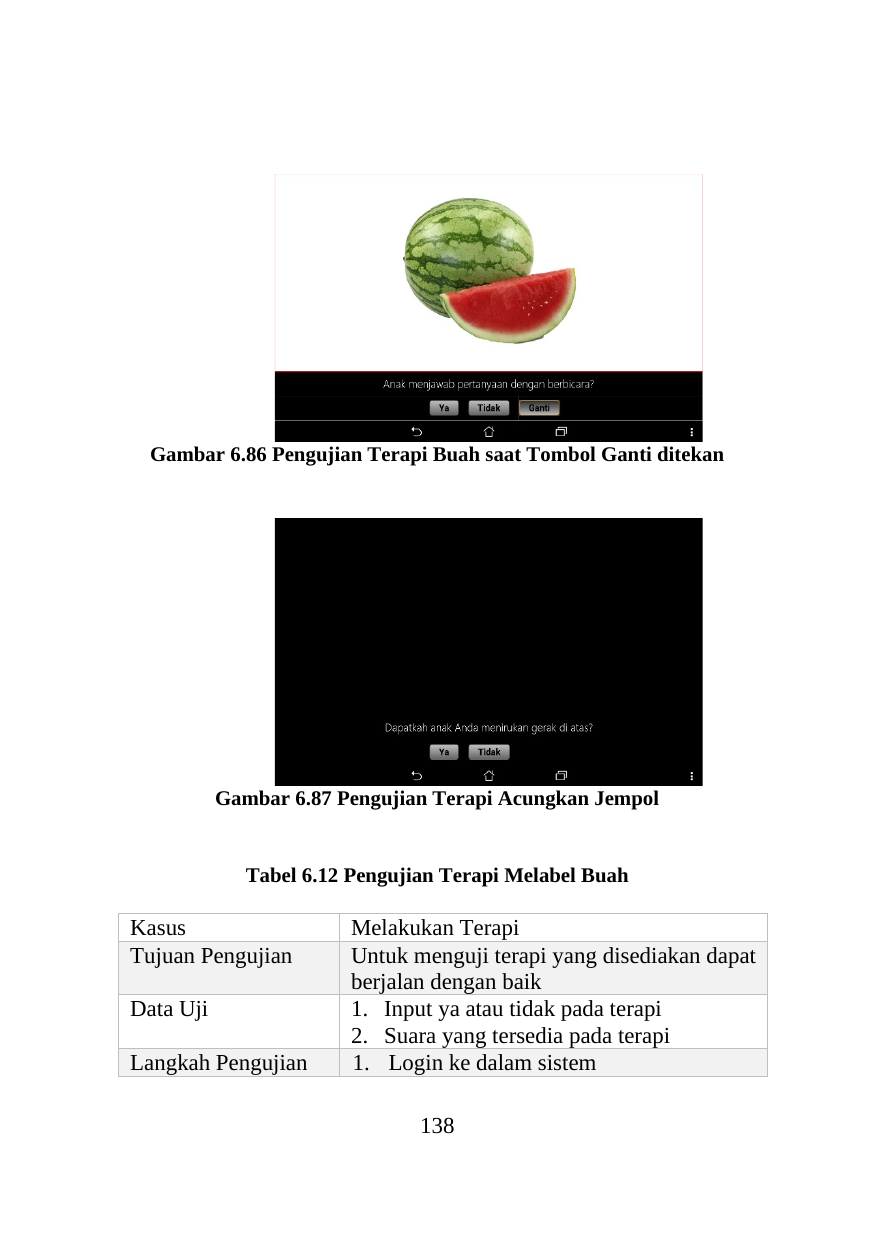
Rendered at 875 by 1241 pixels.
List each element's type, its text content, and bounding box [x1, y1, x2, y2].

table_cell Untuk menguji terapi yang disediakan dapat berjalan dengan baik [340, 942, 767, 994]
table_cell Input ya atau tidak pada terapi Suara yang tersedia pada terapi [340, 995, 767, 1048]
table_cell Langkah Pengujian [119, 1049, 339, 1076]
table_header Melakukan Terapi [340, 914, 767, 941]
table_cell Data Uji [119, 995, 339, 1048]
picture [274, 518, 703, 786]
picture [274, 174, 703, 442]
table_header Kasus [119, 914, 339, 941]
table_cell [340, 1049, 767, 1076]
table_cell Tujuan Pengujian [119, 942, 339, 994]
